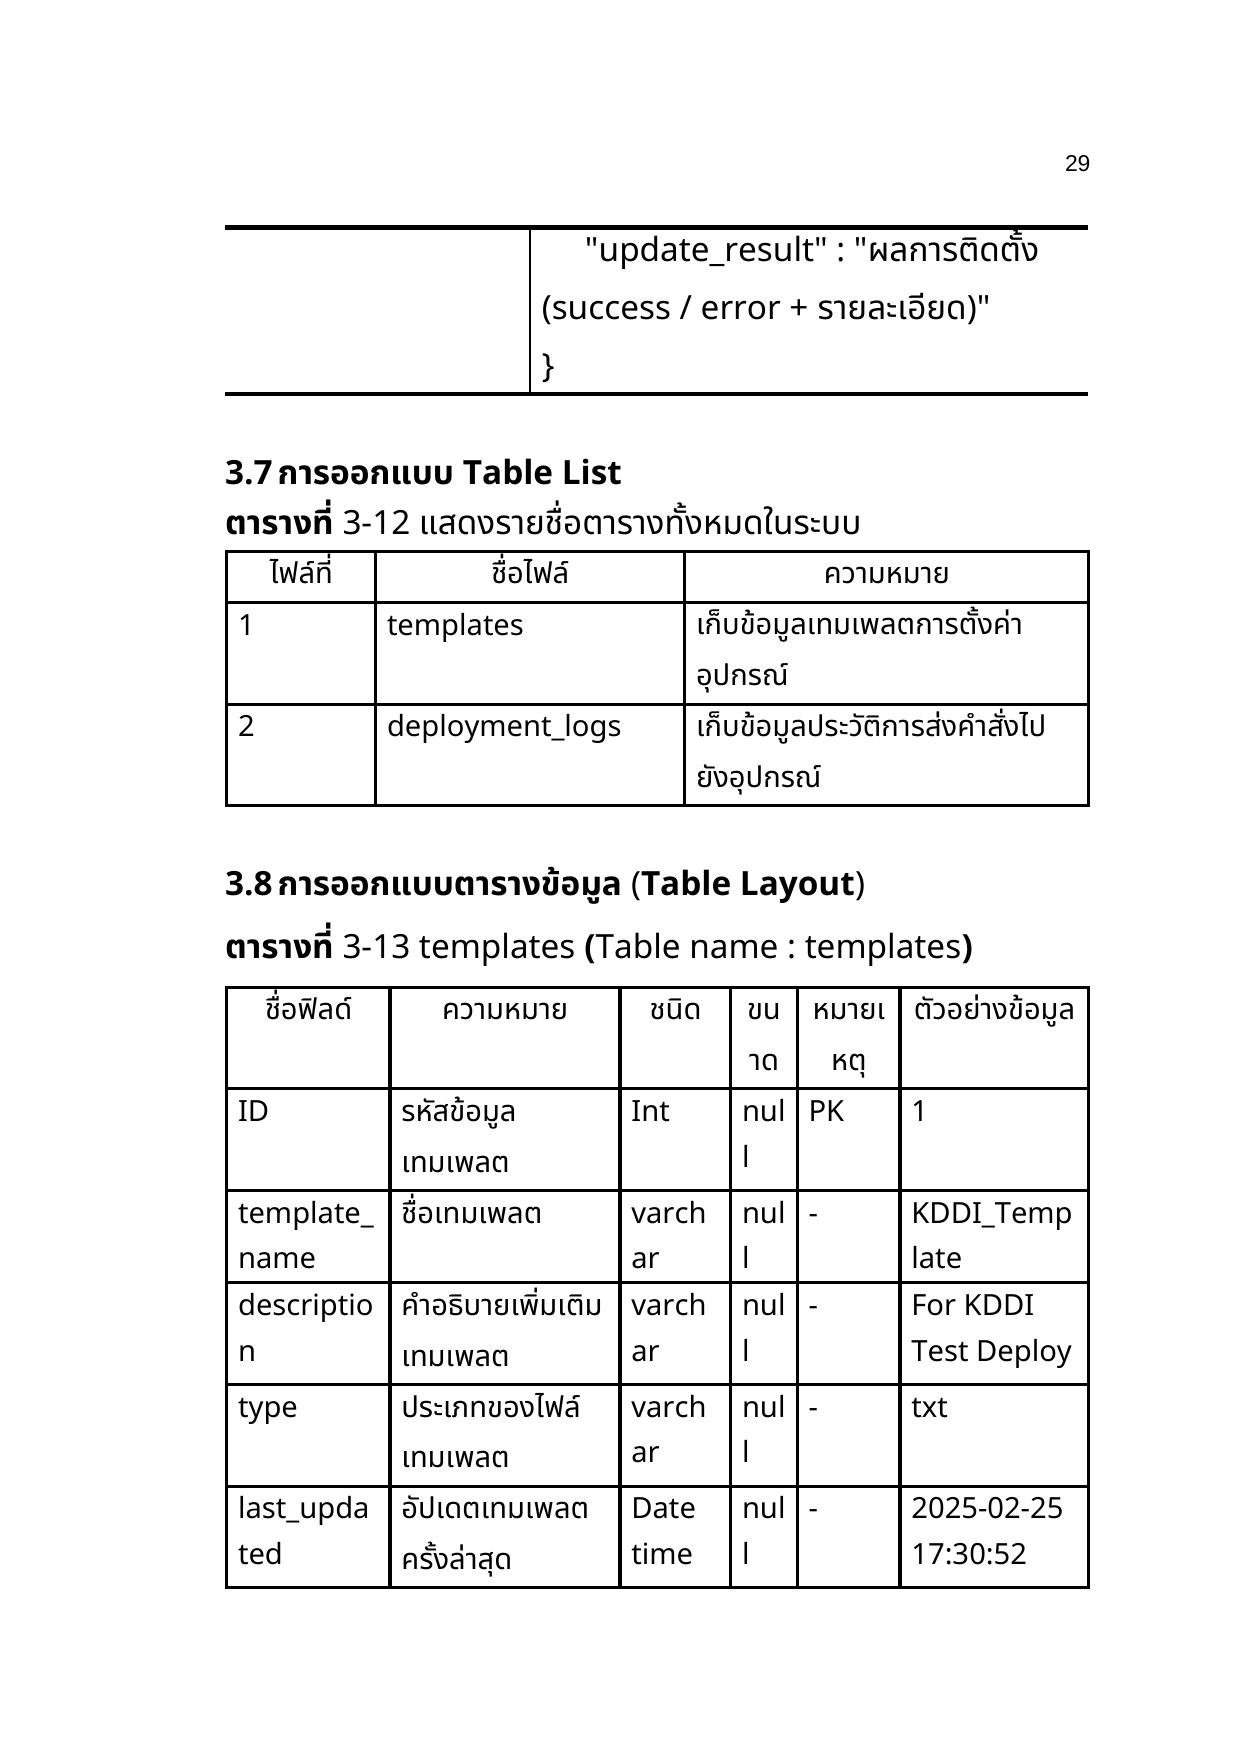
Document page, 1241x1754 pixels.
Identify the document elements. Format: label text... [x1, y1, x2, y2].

table_cell varchar [622, 1386, 729, 1484]
table_cell 1 [902, 1090, 1087, 1189]
table_cell varchar [622, 1284, 729, 1383]
table_header ตัวอย่างข้อมูล [902, 989, 1087, 1087]
table_header ไฟล์ที่ [228, 553, 374, 601]
table_cell Date time [622, 1488, 729, 1586]
table_cell เก็บข้อมูลประวัติการส่งคำสั่งไปยังอุปกรณ์ [686, 706, 1087, 804]
table_cell - [799, 1488, 898, 1586]
table_cell KDDI_Template [902, 1192, 1087, 1281]
table_cell null [732, 1192, 796, 1281]
subtitle การออกแบบ Table List [225, 448, 1090, 499]
table_cell template_name [228, 1192, 388, 1281]
table_cell คำอธิบายเพิ่มเติมเทมเพลต [392, 1284, 618, 1383]
table_cell description [228, 1284, 388, 1383]
table_cell For KDDI Test Deploy [902, 1284, 1087, 1383]
table_header หมายเหตุ [799, 989, 898, 1087]
table_cell ID [228, 1090, 388, 1189]
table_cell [531, 230, 1087, 392]
table_cell 1 [228, 604, 374, 702]
table_cell null [732, 1284, 796, 1383]
table_cell Int [622, 1090, 729, 1189]
table_cell PK [799, 1090, 898, 1189]
table_header ความหมาย [392, 989, 618, 1087]
table_cell - [799, 1192, 898, 1281]
table_cell 2 [228, 706, 374, 804]
table_cell null [732, 1090, 796, 1189]
table_cell last_updated [228, 1488, 388, 1586]
text ตารางที่ 3-12 แสดงรายชื่อตารางทั้งหมดในระบบ [225, 499, 1090, 550]
table_cell - [799, 1284, 898, 1383]
table_cell รหัสข้อมูลเทมเพลต [392, 1090, 618, 1189]
table_cell deployment_logs [377, 706, 683, 804]
table_cell txt [902, 1386, 1087, 1484]
table_cell ประเภทของไฟล์เทมเพลต [392, 1386, 618, 1484]
table_header ความหมาย [686, 553, 1087, 601]
table_cell เก็บข้อมูลเทมเพลตการตั้งค่าอุปกรณ์ [686, 604, 1087, 702]
table_cell ชื่อเทมเพลต [392, 1192, 618, 1281]
table_header ชื่อไฟล์ [377, 553, 683, 601]
table_cell type [228, 1386, 388, 1484]
subtitle การออกแบบตารางข้อมูล (Table Layout) [225, 859, 1090, 910]
table_header ชื่อฟิลด์ [228, 989, 388, 1087]
table_cell 2025-02-25 17:30:52 [902, 1488, 1087, 1586]
text ตารางที่ 3-13 templates (Table name : templates) [225, 922, 1090, 973]
table_cell null [732, 1488, 796, 1586]
table_cell - [799, 1386, 898, 1484]
table_cell templates [377, 604, 683, 702]
table_cell อัปเดตเทมเพลตครั้งล่าสุด [392, 1488, 618, 1586]
table_cell varchar [622, 1192, 729, 1281]
table_cell null [732, 1386, 796, 1484]
table_cell [225, 230, 529, 392]
table_header ขนาด [732, 989, 796, 1087]
table_header ชนิด [622, 989, 729, 1087]
